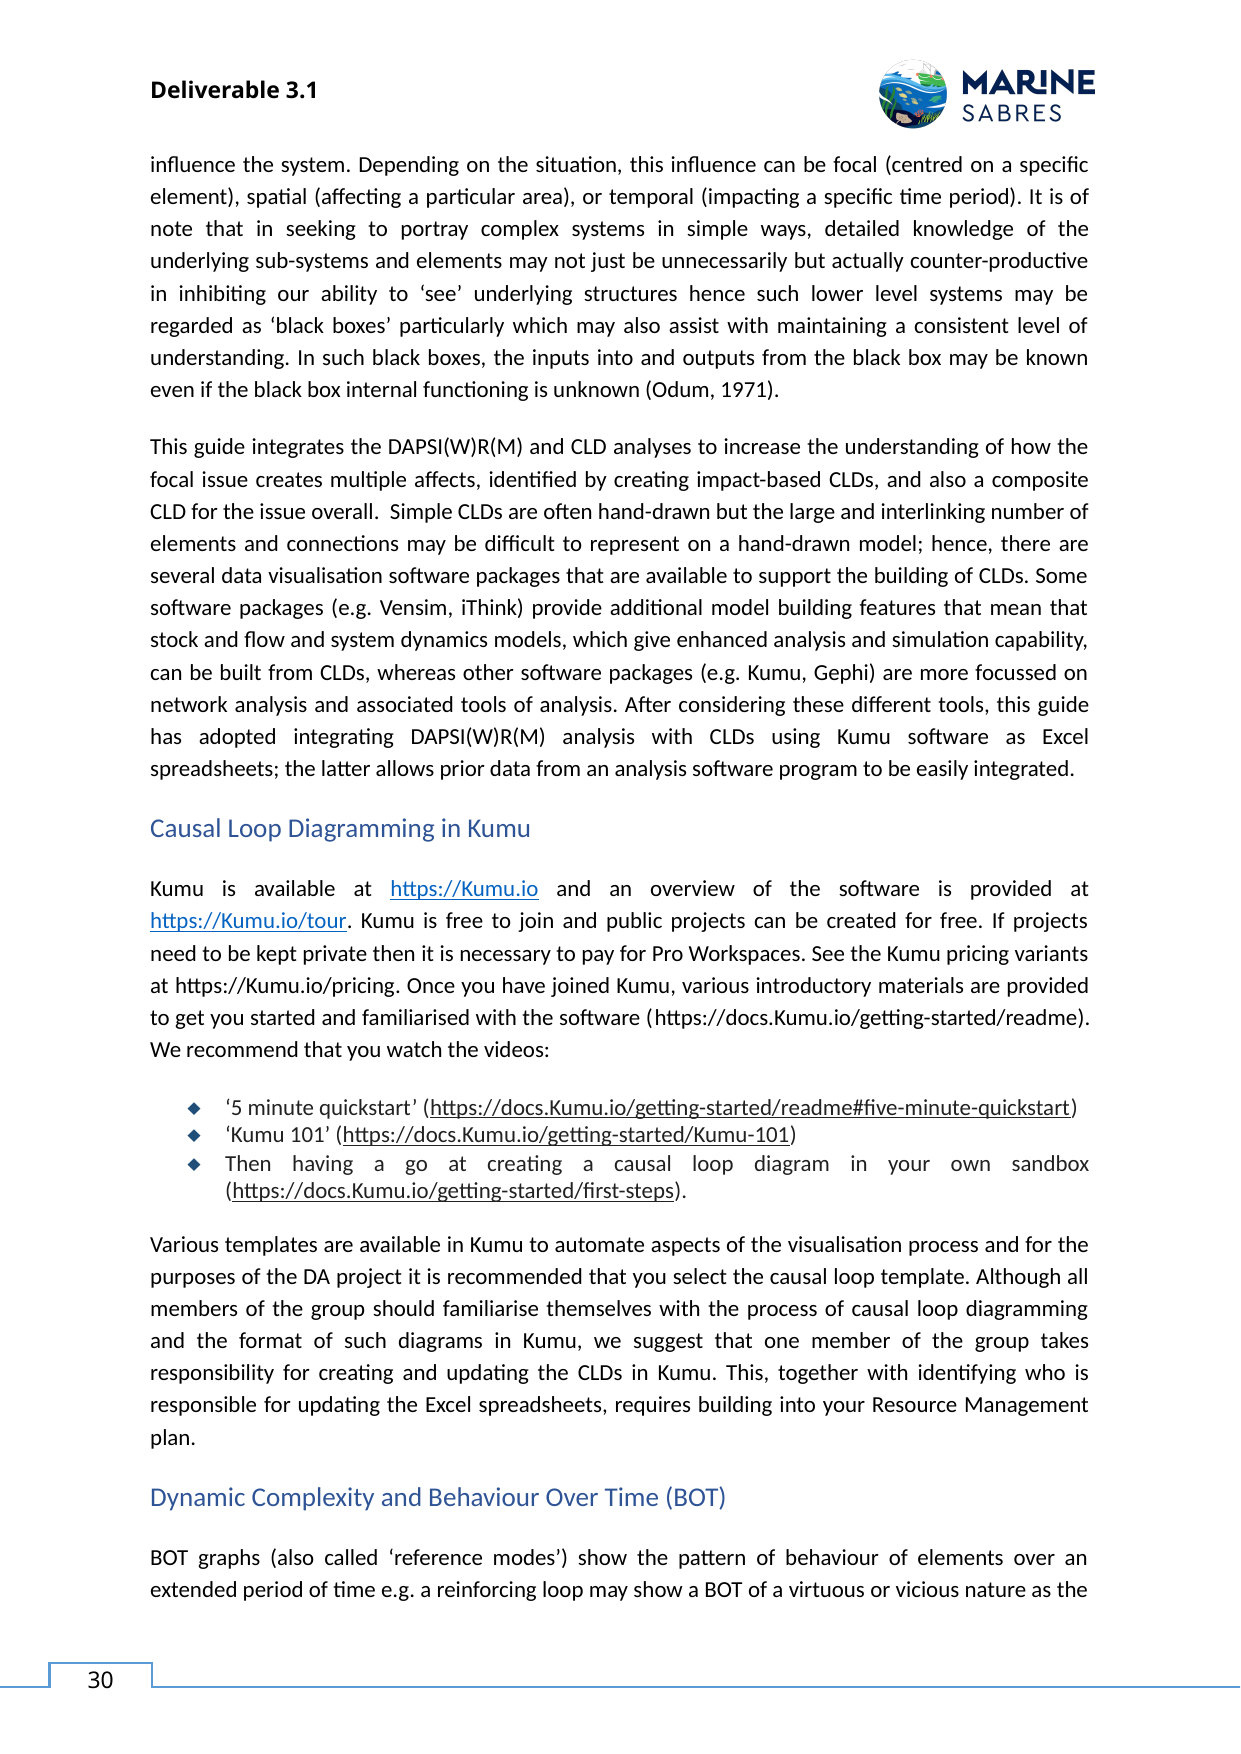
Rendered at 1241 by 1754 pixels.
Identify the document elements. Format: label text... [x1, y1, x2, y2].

list Then having a go at creating a causal loop diagram in your own sandbox (https://docs.Kumu.io/getting-started/first-steps). [187, 1149, 1090, 1205]
text This guide integrates the DAPSI(W)R(M) and CLD analyses to increase the understanding of how the focal issue creates multiple affects, identified by creating impact-based CLDs, and also a composite CLD for the issue overall. Simple CLDs are often hand-drawn but the large and interlinking number of elements and connections may be difficult to represent on a hand-drawn model; hence, there are several data visualisation software packages that are available to support the building of CLDs. Some software packages (e.g. Vensim, iThink) provide additional model building features that mean that stock and flow and system dynamics models, which give enhanced analysis and simulation capability, can be built from CLDs, whereas other software packages (e.g. Kumu, Gephi) are more focussed on network analysis and associated tools of analysis. After considering these different tools, this guide has adopted integrating DAPSI(W)R(M) analysis with CLDs using Kumu software as Excel spreadsheets; the latter allows prior data from an analysis software program to be easily integrated. [150, 432, 1090, 782]
text Various templates are available in Kumu to automate aspects of the visualisation process and for the purposes of the DA project it is recommended that you select the causal loop template. Although all members of the group should familiarise themselves with the process of causal loop diagramming and the format of such diagrams in Kumu, we suggest that one member of the group takes responsibility for creating and updating the CLDs in Kumu. This, together with identifying who is responsible for updating the Excel spreadsheets, requires building into your Resource Management plan. [150, 1230, 1090, 1451]
subtitle Dynamic Complexity and Behaviour Over Time (BOT) [150, 1480, 1090, 1513]
text Kumu is available at https://Kumu.io and an overview of the software is provided at https://Kumu.io/tour. Kumu is free to join and public projects can be created for free. If projects need to be kept private then it is necessary to pay for Pro Workspaces. See the Kumu pricing variants at https://Kumu.io/pricing. Once you have joined Kumu, various introductory materials are provided to get you started and familiarised with the software (https://docs.Kumu.io/getting-started/readme). We recommend that you watch the videos: [150, 874, 1090, 1063]
subtitle Causal Loop Diagramming in Kumu [150, 812, 1090, 844]
list ‘5 minute quickstart’ (https://docs.Kumu.io/getting-started/readme#five-minute-quickstart) [187, 1093, 1090, 1121]
picture [861, 44, 1113, 145]
list ‘Kumu 101’ (https://docs.Kumu.io/getting-started/Kumu-101) [187, 1121, 1090, 1149]
